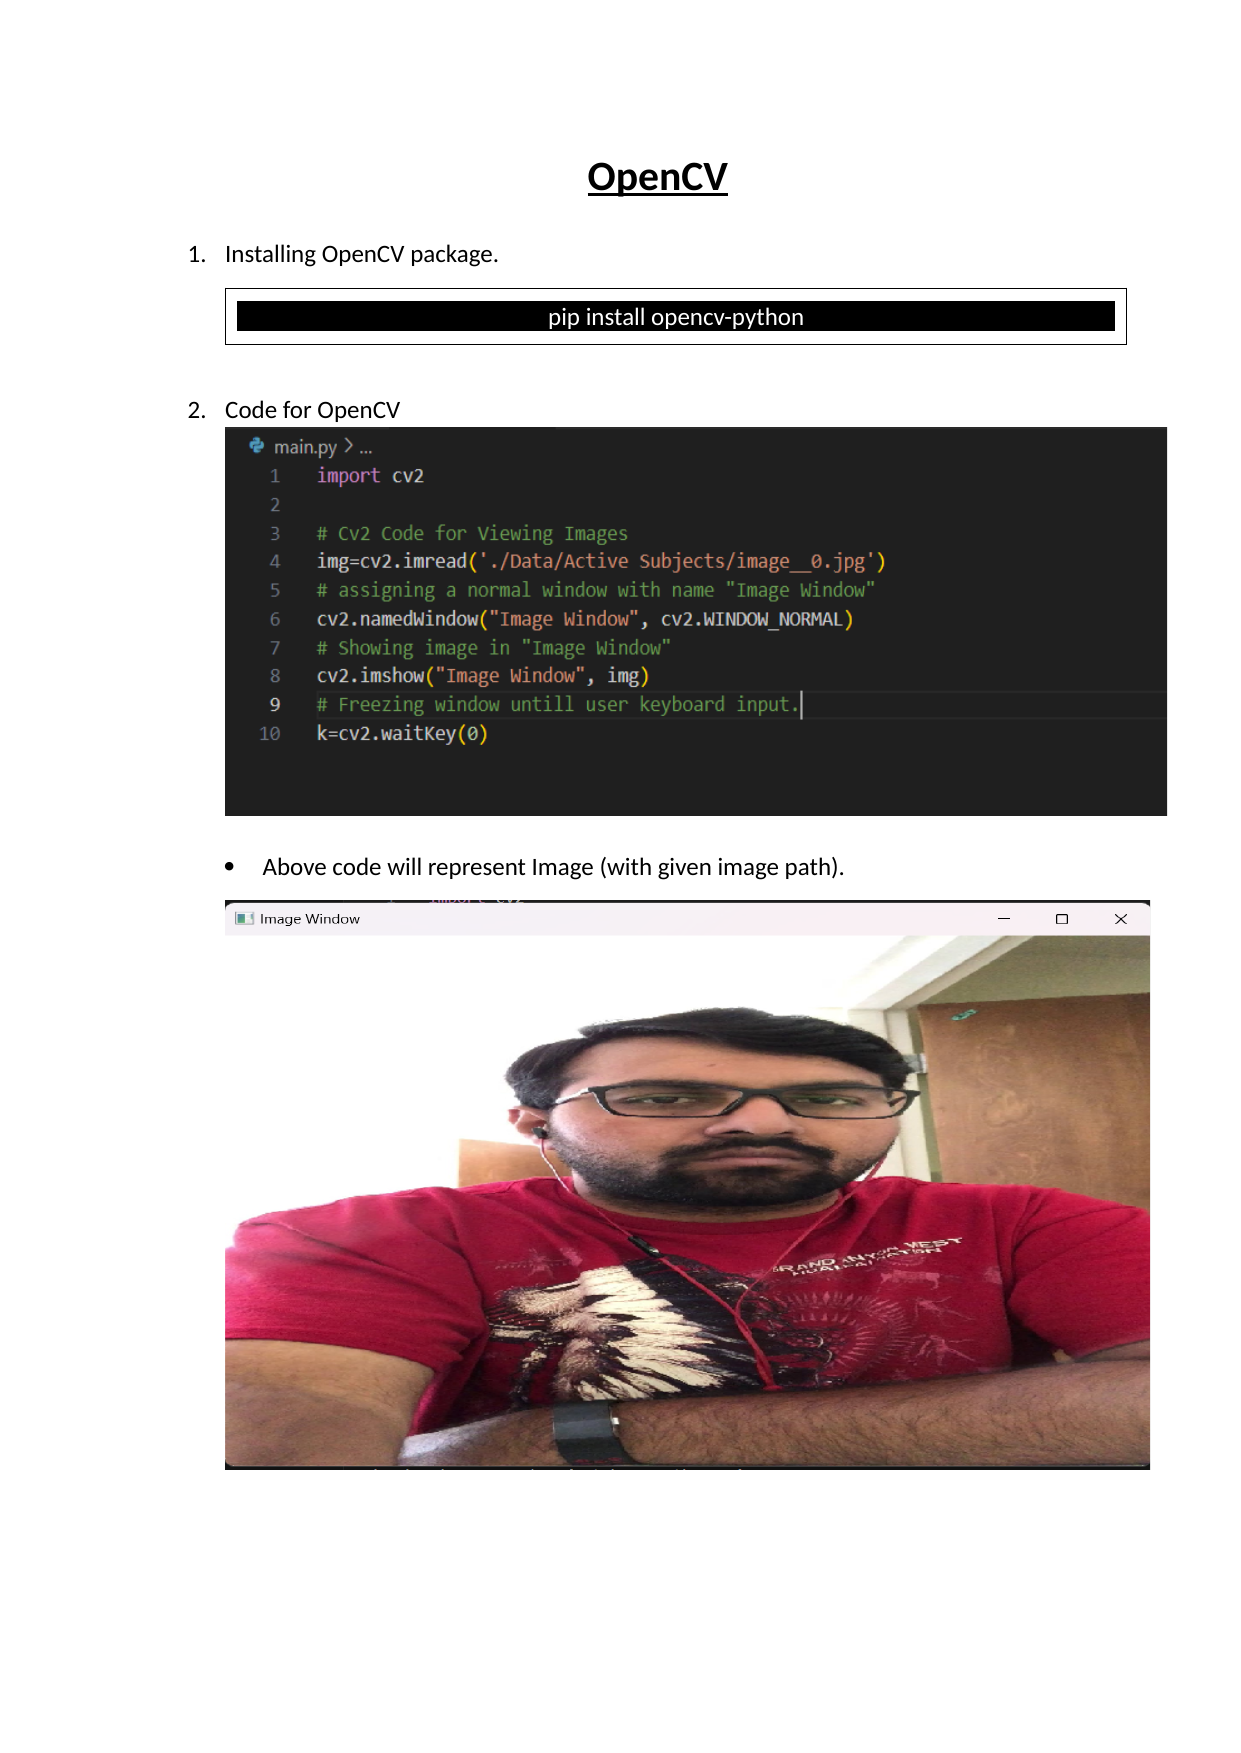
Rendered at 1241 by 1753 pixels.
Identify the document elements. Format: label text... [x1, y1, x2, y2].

list Above code will represent Image (with given image path). [225, 851, 1128, 881]
list Installing OpenCV package. [187, 238, 1128, 268]
table_header pip install opencv-python [226, 289, 1126, 344]
picture [225, 900, 1150, 1470]
list OpenCV [187, 150, 1128, 201]
picture [225, 427, 1168, 816]
list Code for OpenCV [187, 394, 1128, 425]
